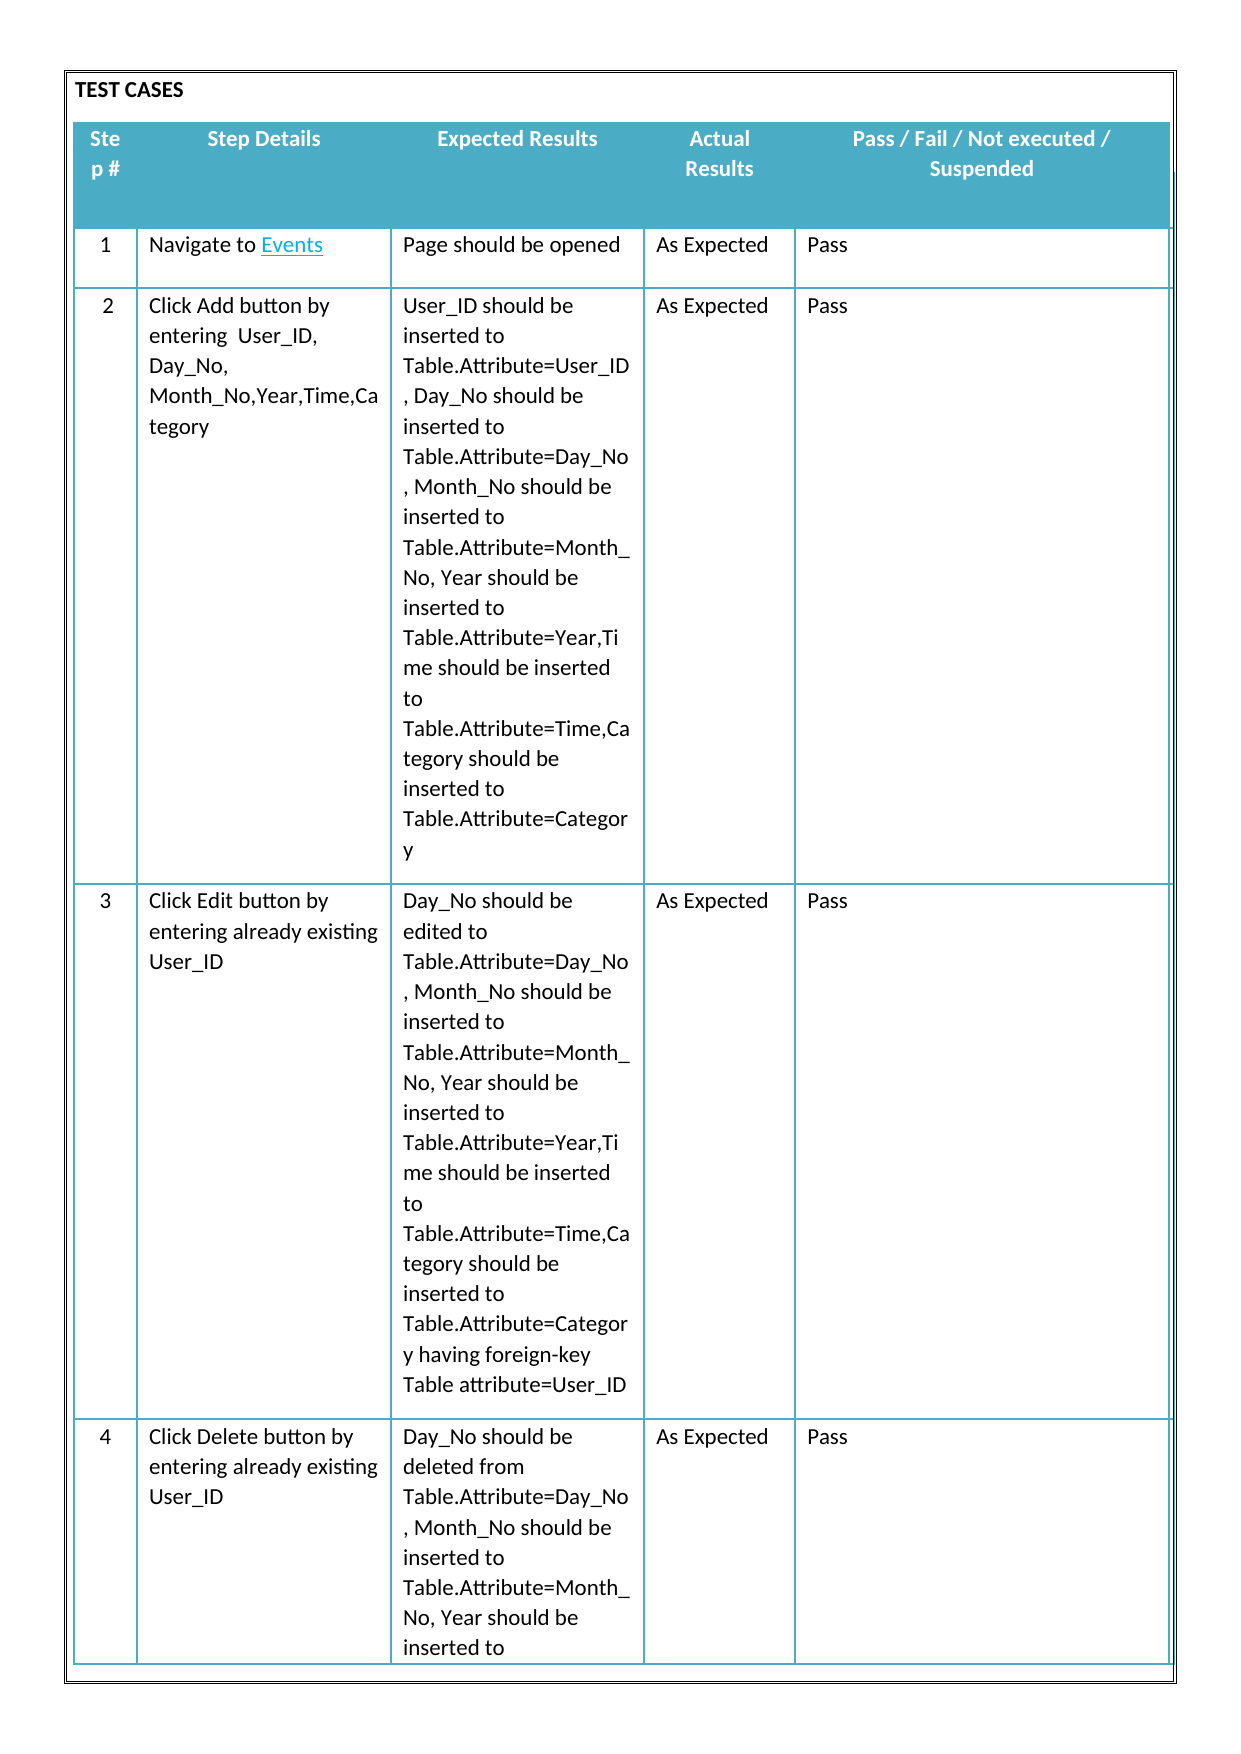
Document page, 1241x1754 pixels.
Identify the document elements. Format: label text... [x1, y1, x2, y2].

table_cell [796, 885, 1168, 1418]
text TEST CASES [75, 75, 1165, 103]
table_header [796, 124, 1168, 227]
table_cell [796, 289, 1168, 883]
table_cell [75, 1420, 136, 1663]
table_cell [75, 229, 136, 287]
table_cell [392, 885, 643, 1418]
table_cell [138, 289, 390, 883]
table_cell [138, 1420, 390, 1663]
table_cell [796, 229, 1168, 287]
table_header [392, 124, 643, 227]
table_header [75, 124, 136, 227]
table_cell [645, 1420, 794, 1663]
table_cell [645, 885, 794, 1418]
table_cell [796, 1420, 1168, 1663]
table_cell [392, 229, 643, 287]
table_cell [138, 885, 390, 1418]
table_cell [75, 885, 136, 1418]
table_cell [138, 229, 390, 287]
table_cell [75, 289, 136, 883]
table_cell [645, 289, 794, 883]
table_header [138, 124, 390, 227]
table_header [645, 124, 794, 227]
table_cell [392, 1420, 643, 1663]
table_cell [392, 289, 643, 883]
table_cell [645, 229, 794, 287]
